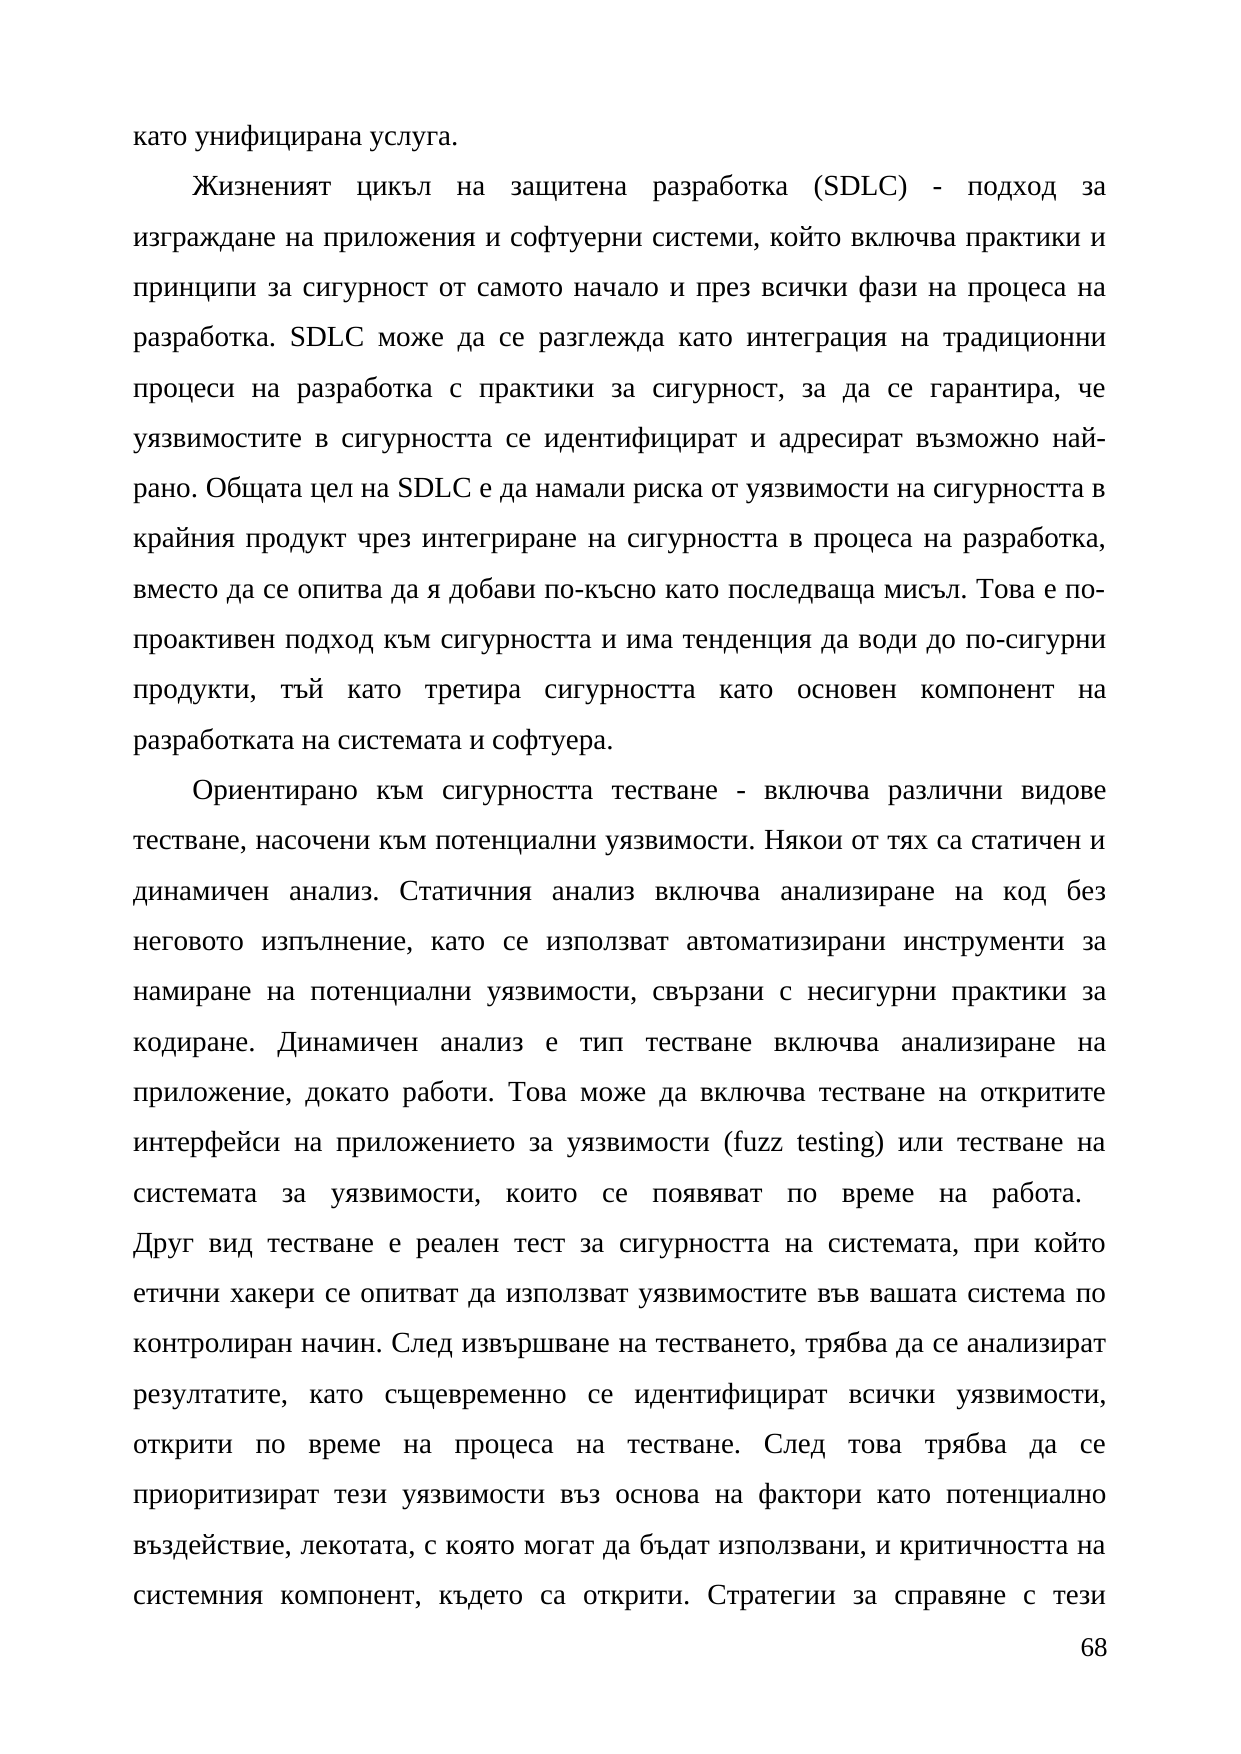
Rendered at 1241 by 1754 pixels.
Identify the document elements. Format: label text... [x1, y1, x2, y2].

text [133, 772, 1107, 1611]
text Жизненият цикъл на защитена разработка (SDLC) - подход за изграждане на приложения и софтуерни системи, който включва практики и принципи за сигурност от самото начало и през всички фази на процеса на разработка. SDLC може да се разглежда като интеграция на традиционни процеси на разработка с практики за сигурност, за да се гарантира, че уязвимостите в сигурността се идентифицират и адресират възможно най-рано. Общата цел на SDLC е да намали риска от уязвимости на сигурността в крайния продукт чрез интегриране на сигурността в процеса на разработка, вместо да се опитва да я добави по-късно като последваща мисъл. Това е по-проактивен подход към сигурността и има тенденция да води до по-сигурни продукти, тъй като третира сигурността като основен компонент на разработката на системата и софтуера. [133, 168, 1107, 755]
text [133, 118, 1107, 152]
